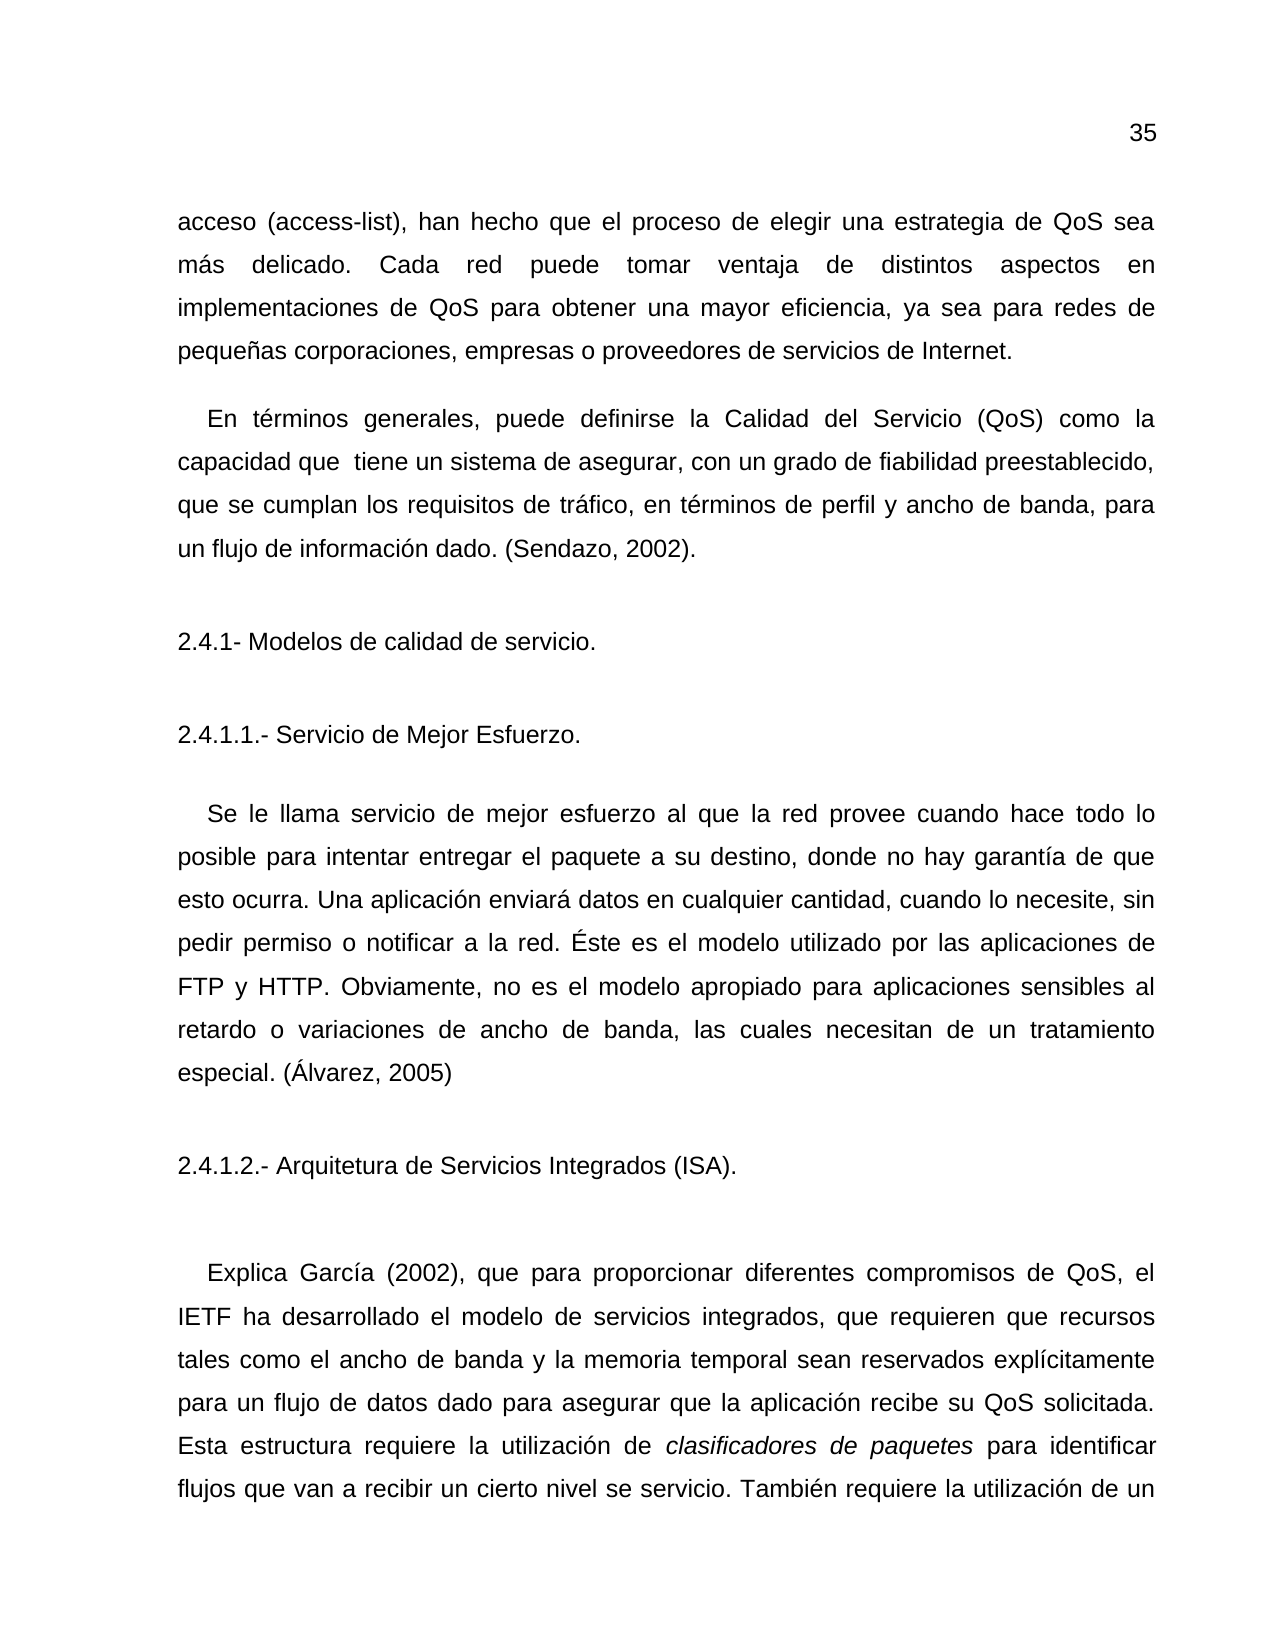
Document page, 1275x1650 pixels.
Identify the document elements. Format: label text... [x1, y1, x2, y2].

text 2.4.1.1.- Servicio de Mejor Esfuerzo. [177, 720, 1157, 749]
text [177, 1258, 1157, 1503]
text 2.4.1- Modelos de calidad de servicio. [177, 627, 1157, 656]
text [177, 207, 1157, 365]
text 2.4.1.2.- Arquitetura de Servicios Integrados (ISA). [177, 1151, 1157, 1179]
text Se le llama servicio de mejor esfuerzo al que la red provee cuando hace todo lo posible para intentar entregar el paquete a su destino, donde no hay garantía de que esto ocurra. Una aplicación enviará datos en cualquier cantidad, cuando lo necesite, sin pedir permiso o notificar a la red. Éste es el modelo utilizado por las aplicaciones de FTP y HTTP. Obviamente, no es el modelo apropiado para aplicaciones sensibles al retardo o variaciones de ancho de banda, las cuales necesitan de un tratamiento especial. (Álvarez, 2005) [177, 799, 1157, 1086]
text En términos generales, puede definirse la Calidad del Servicio (QoS) como la capacidad que tiene un sistema de asegurar, con un grado de fiabilidad preestablecido, que se cumplan los requisitos de tráfico, en términos de perfil y ancho de banda, para un flujo de información dado. (Sendazo, 2002). [177, 404, 1157, 562]
